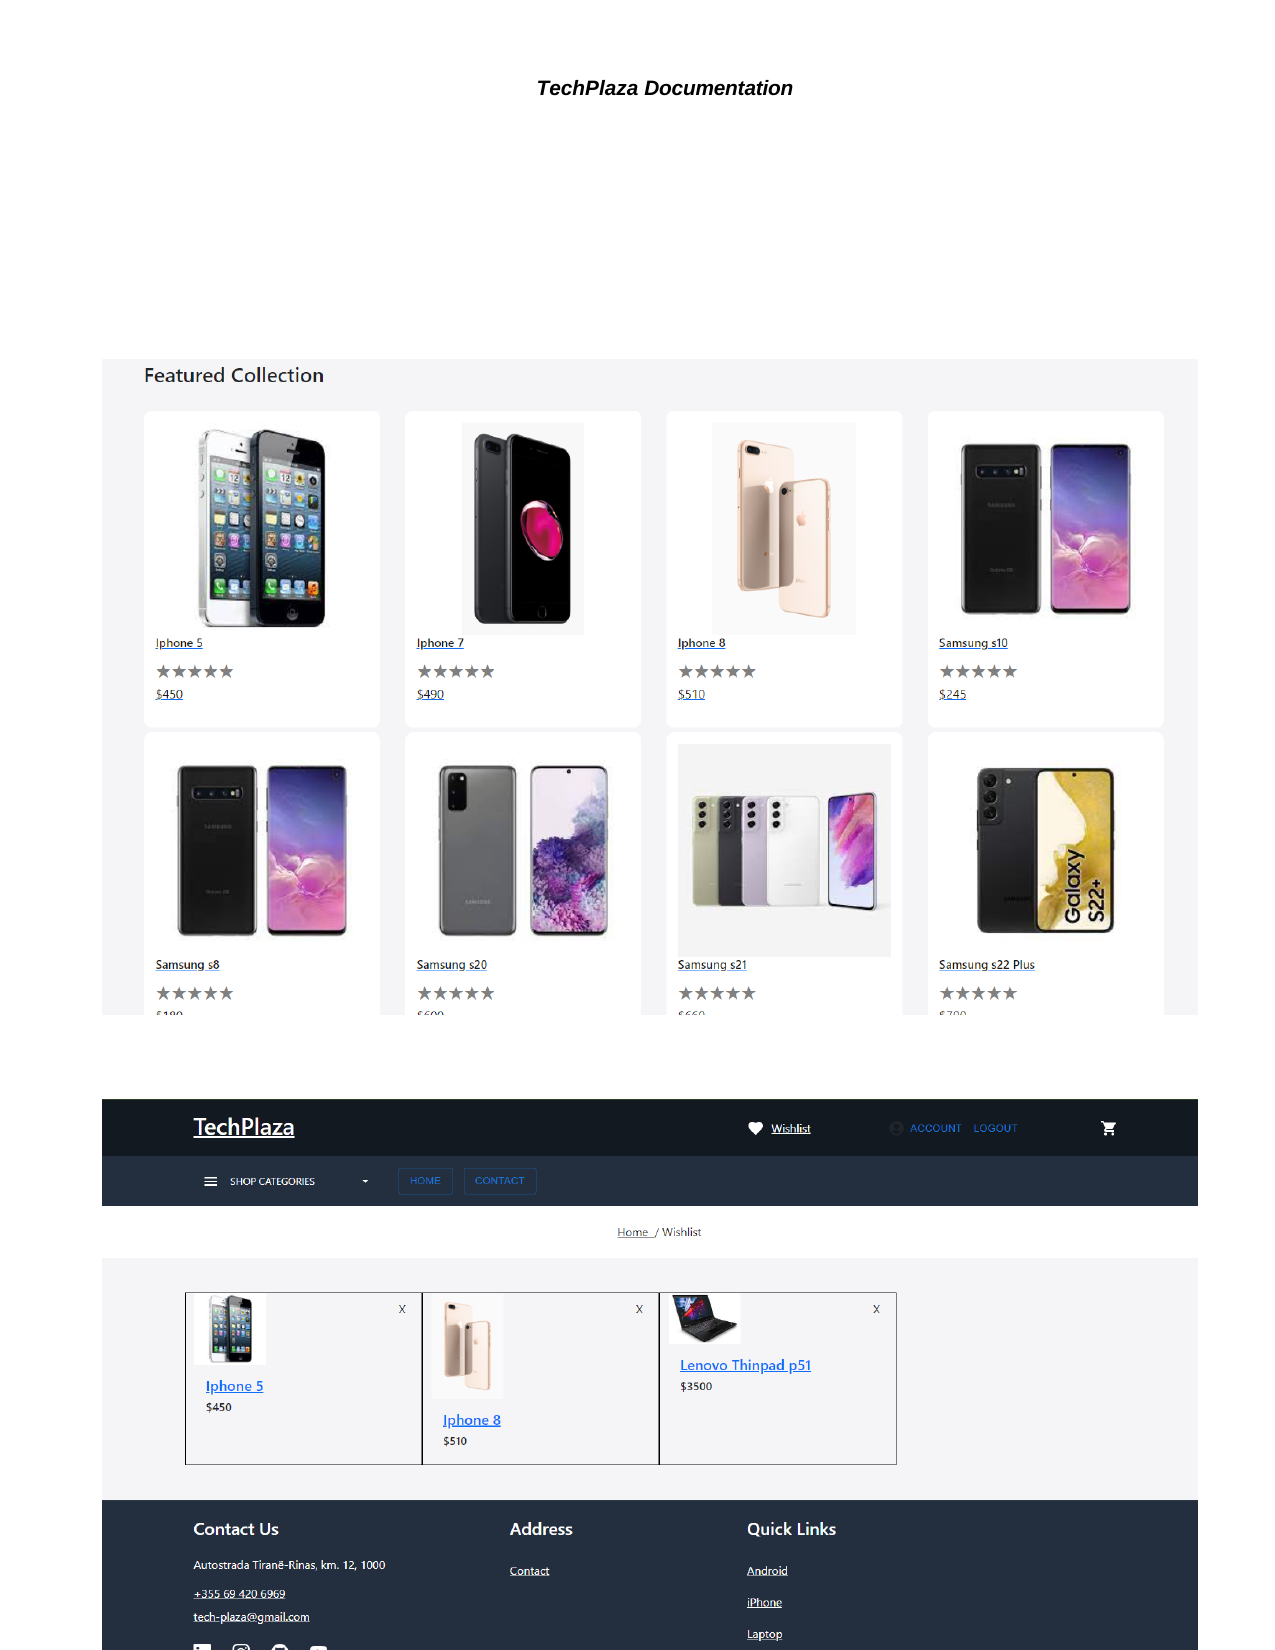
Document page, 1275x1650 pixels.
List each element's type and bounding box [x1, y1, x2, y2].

picture [102, 359, 1198, 1015]
picture [102, 1099, 1198, 1650]
